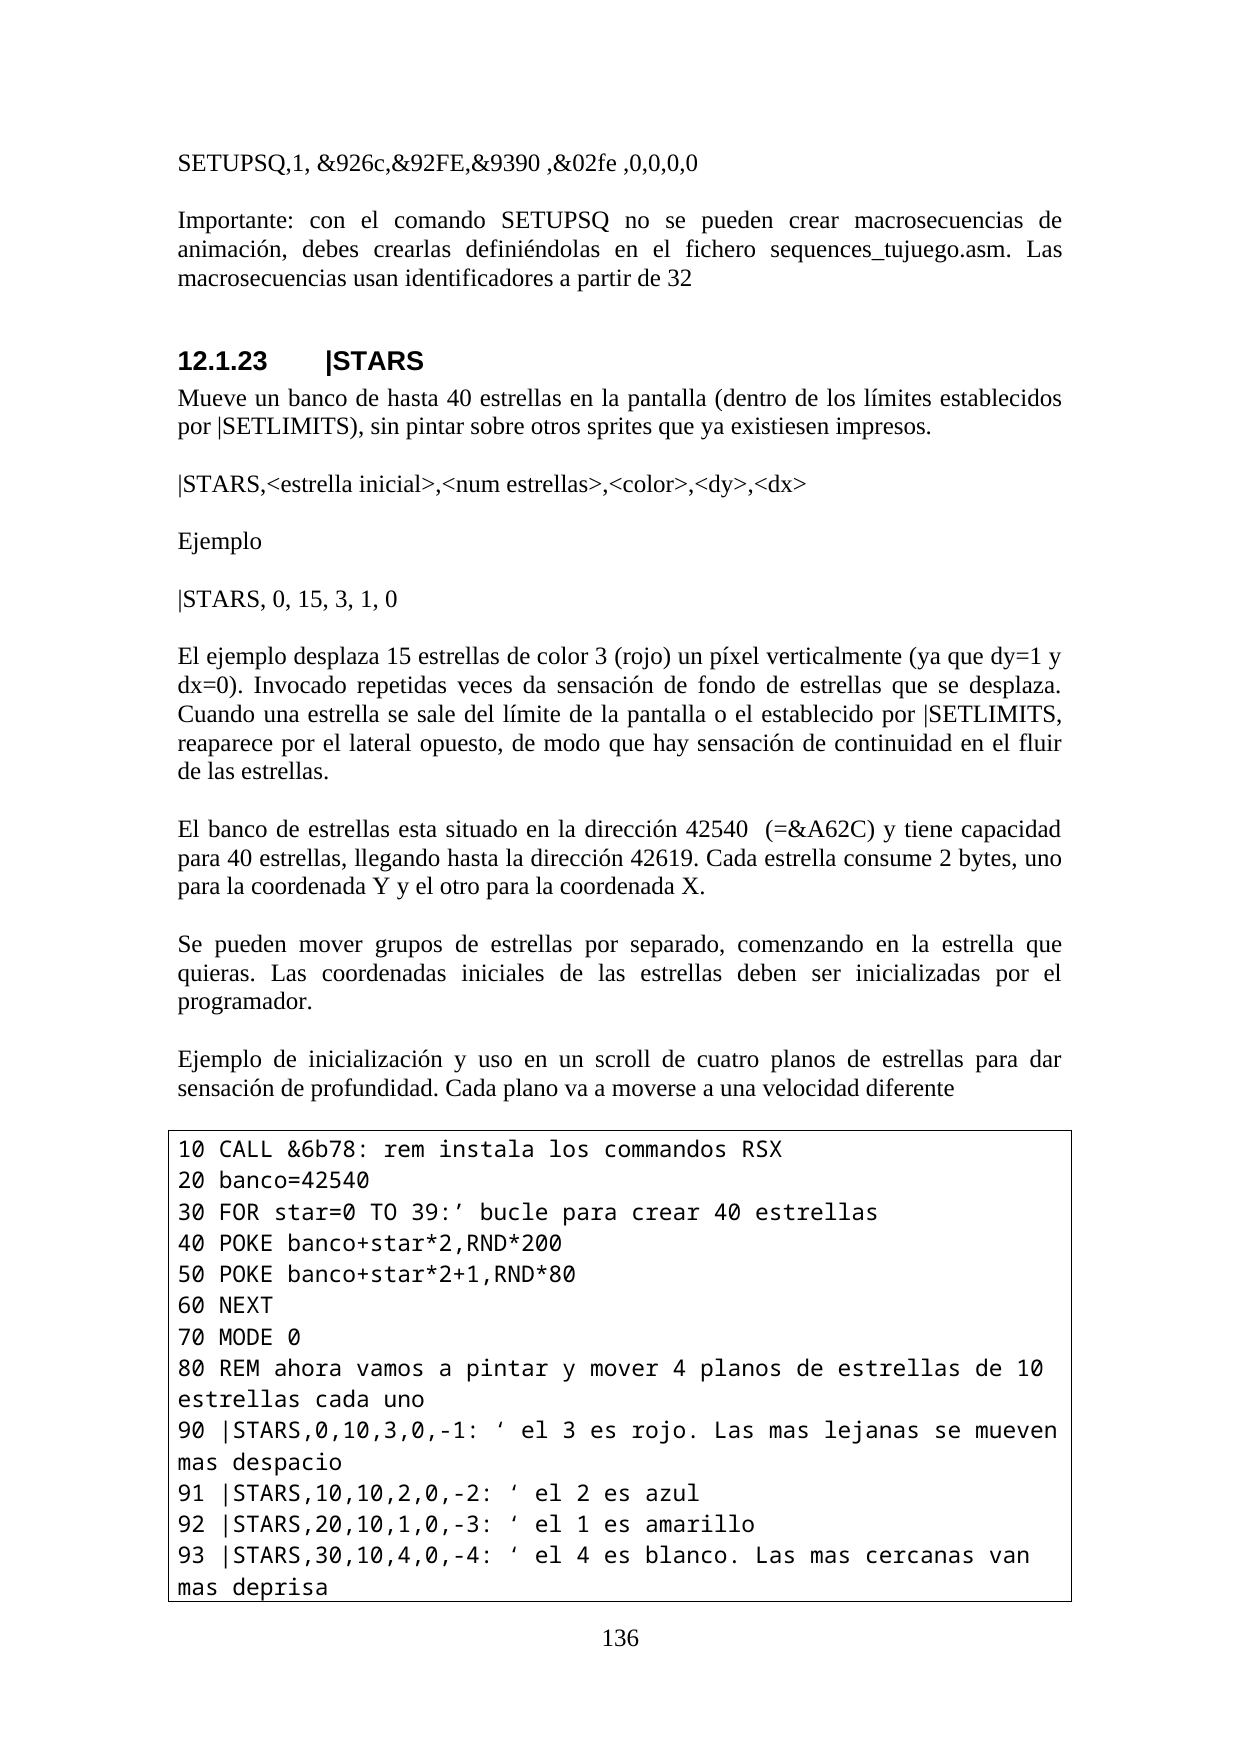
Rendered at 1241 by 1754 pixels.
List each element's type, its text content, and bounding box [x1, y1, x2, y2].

text 30 FOR star=0 TO 39:’ bucle para crear 40 estrellas [177, 1196, 1063, 1227]
text Importante: con el comando SETUPSQ no se pueden crear macrosecuencias de animación, debes crearlas definiéndolas en el fichero sequences_tujuego.asm. Las macrosecuencias usan identificadores a partir de 32 [177, 205, 1063, 291]
text 50 POKE banco+star*2+1,RND*80 [177, 1258, 1063, 1289]
text El banco de estrellas esta situado en la dirección 42540 (=&A62C) y tiene capacidad para 40 estrellas, llegando hasta la dirección 42619. Cada estrella consume 2 bytes, uno para la coordenada Y y el otro para la coordenada X. [177, 814, 1063, 900]
text 70 MODE 0 [177, 1321, 1063, 1352]
text 40 POKE banco+star*2,RND*200 [177, 1227, 1063, 1258]
text 60 NEXT [177, 1289, 1063, 1321]
subtitle |STARS [177, 345, 1063, 376]
text 10 CALL &6b78: rem instala los commandos RSX [169, 1131, 1071, 1164]
text Mueve un banco de hasta 40 estrellas en la pantalla (dentro de los límites establecidos por |SETLIMITS), sin pintar sobre otros sprites que ya existiesen impresos. [177, 383, 1063, 440]
text 93 |STARS,30,10,4,0,-4: ‘ el 4 es blanco. Las mas cercanas van mas deprisa [177, 1539, 1063, 1601]
text 80 REM ahora vamos a pintar y mover 4 planos de estrellas de 10 estrellas cada uno [177, 1352, 1063, 1414]
text 91 |STARS,10,10,2,0,-2: ‘ el 2 es azul [177, 1477, 1063, 1508]
text Ejemplo [177, 526, 1063, 555]
text Ejemplo de inicialización y uso en un scroll de cuatro planos de estrellas para dar sensación de profundidad. Cada plano va a moverse a una velocidad diferente [177, 1044, 1063, 1101]
text SETUPSQ,1, &926c,&92FE,&9390 ,&02fe ,0,0,0,0 [177, 148, 1063, 176]
text Se pueden mover grupos de estrellas por separado, comenzando en la estrella que quieras. Las coordenadas iniciales de las estrellas deben ser inicializadas por el programador. [177, 929, 1063, 1015]
text |STARS,<estrella inicial>,<num estrellas>,<color>,<dy>,<dx> [177, 469, 1063, 498]
text 92 |STARS,20,10,1,0,-3: ‘ el 1 es amarillo [177, 1508, 1063, 1539]
text |STARS, 0, 15, 3, 1, 0 [177, 584, 1063, 613]
text 20 banco=42540 [177, 1164, 1063, 1196]
text El ejemplo desplaza 15 estrellas de color 3 (rojo) un píxel verticalmente (ya que dy=1 y dx=0). Invocado repetidas veces da sensación de fondo de estrellas que se desplaza. Cuando una estrella se sale del límite de la pantalla o el establecido por |SETLIMITS, reaparece por el lateral opuesto, de modo que hay sensación de continuidad en el fluir de las estrellas. [177, 641, 1063, 785]
text 90 |STARS,0,10,3,0,-1: ‘ el 3 es rojo. Las mas lejanas se mueven mas despacio [177, 1414, 1063, 1477]
